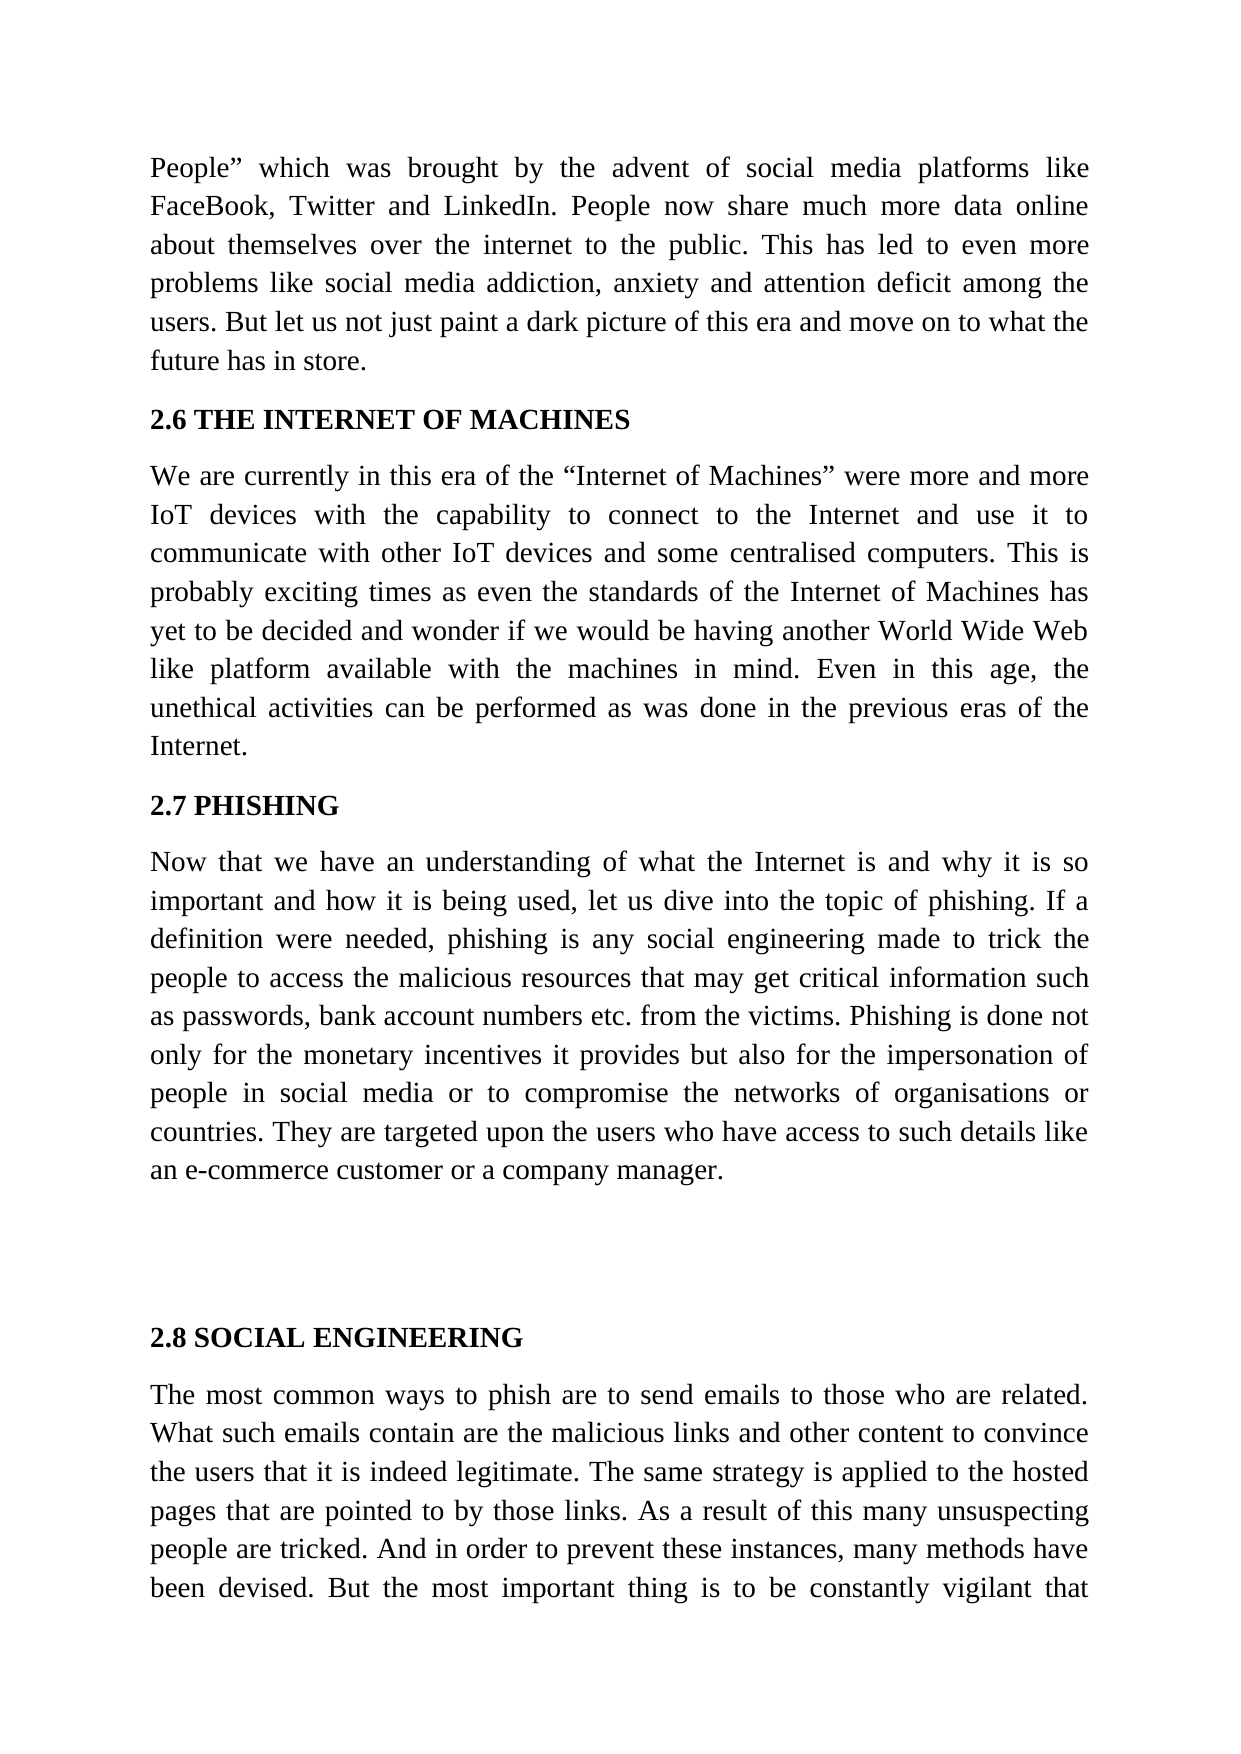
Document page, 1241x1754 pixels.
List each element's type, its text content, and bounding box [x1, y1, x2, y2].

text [150, 1377, 1090, 1603]
text We are currently in this era of the “Internet of Machines” were more and more IoT devices with the capability to connect to the Internet and use it to communicate with other IoT devices and some centralised computers. This is probably exciting times as even the standards of the Internet of Machines has yet to be decided and wonder if we would be having another World Wide Web like platform available with the machines in mind. Even in this age, the unethical activities can be performed as was done in the previous eras of the Internet. [150, 458, 1090, 762]
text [150, 150, 1090, 376]
subtitle 2.6 THE INTERNET OF MACHINES [150, 402, 1090, 436]
subtitle 2.8 SOCIAL ENGINEERING [150, 1321, 1090, 1354]
text Now that we have an understanding of what the Internet is and why it is so important and how it is being used, let us dive into the topic of phishing. If a definition were needed, phishing is any social engineering made to trick the people to access the malicious resources that may get critical information such as passwords, bank account numbers etc. from the victims. Phishing is done not only for the monetary incentives it provides but also for the impersonation of people in social media or to compromise the networks of organisations or countries. They are targeted upon the users who have access to such details like an e-commerce customer or a company manager. [150, 844, 1090, 1186]
subtitle 2.7 PHISHING [150, 788, 1090, 821]
